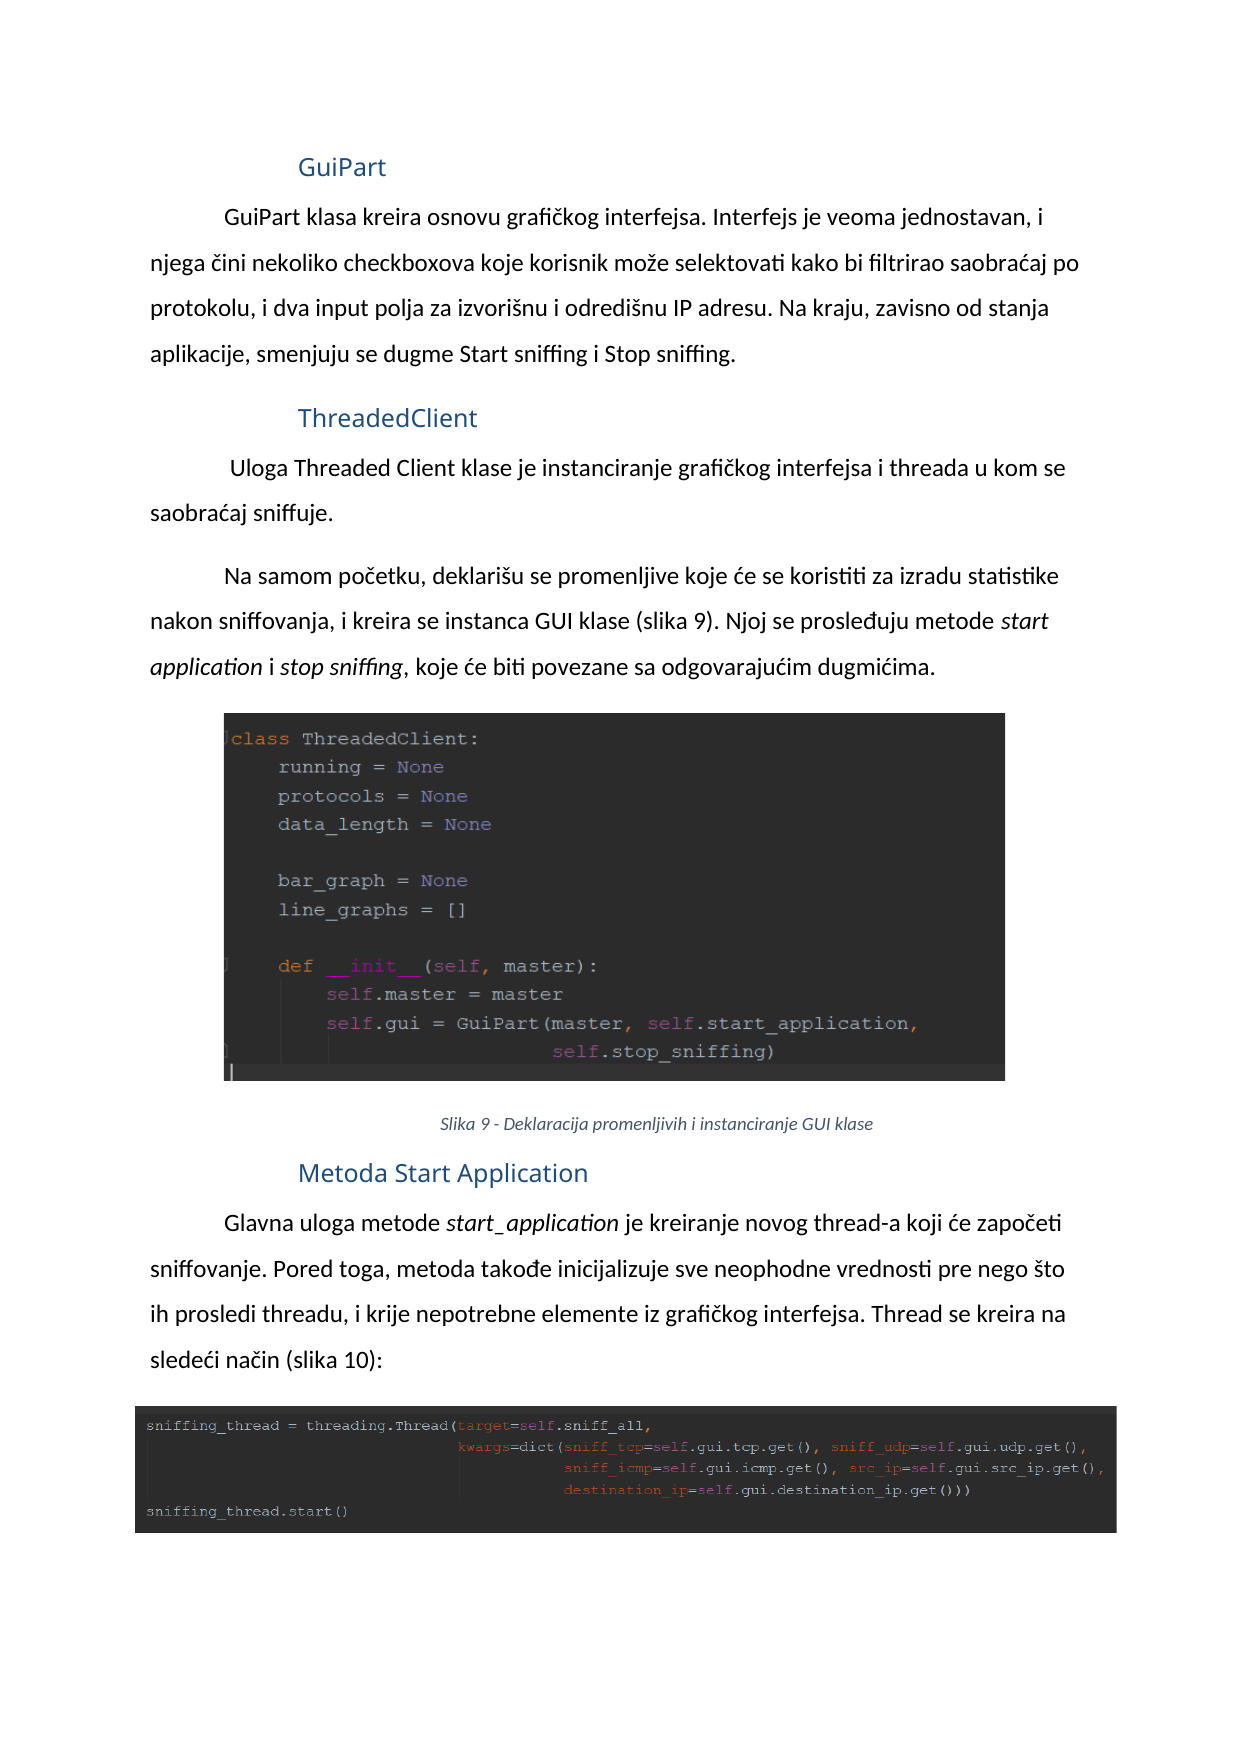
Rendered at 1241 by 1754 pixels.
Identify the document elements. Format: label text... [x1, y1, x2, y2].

picture [223, 713, 1005, 1081]
subtitle GuiPart [224, 150, 1090, 184]
subtitle Metoda Start Application [224, 1156, 1090, 1190]
text Uloga Threaded Client klase je instanciranje grafičkog interfejsa i threada u kom se saobraćaj sniffuje. [150, 452, 1090, 528]
text Glavna uloga metode start_application je kreiranje novog thread-a koji će započeti sniffovanje. Pored toga, metoda takođe inicijalizuje sve neophodne vrednosti pre nego što ih prosledi threadu, i krije nepotrebne elemente iz grafičkog interfejsa. Thread se kreira na sledeći način (slika 10): [150, 1207, 1090, 1375]
picture [135, 1406, 1117, 1533]
subtitle ThreadedClient [224, 401, 1090, 435]
text Na samom početku, deklarišu se promenljive koje će se koristiti za izradu statistike nakon sniffovanja, i kreira se instanca GUI klase (slika 9). Njoj se prosleđuju metode start application i stop sniffing, koje će biti povezane sa odgovarajućim dugmićima. [150, 560, 1090, 682]
text GuiPart klasa kreira osnovu grafičkog interfejsa. Interfejs je veoma jednostavan, i njega čini nekoliko checkboxova koje korisnik može selektovati kako bi filtrirao saobraćaj po protokolu, i dva input polja za izvorišnu i odredišnu IP adresu. Na kraju, zavisno od stanja aplikacije, smenjuju se dugme Start sniffing i Stop sniffing. [150, 201, 1090, 369]
